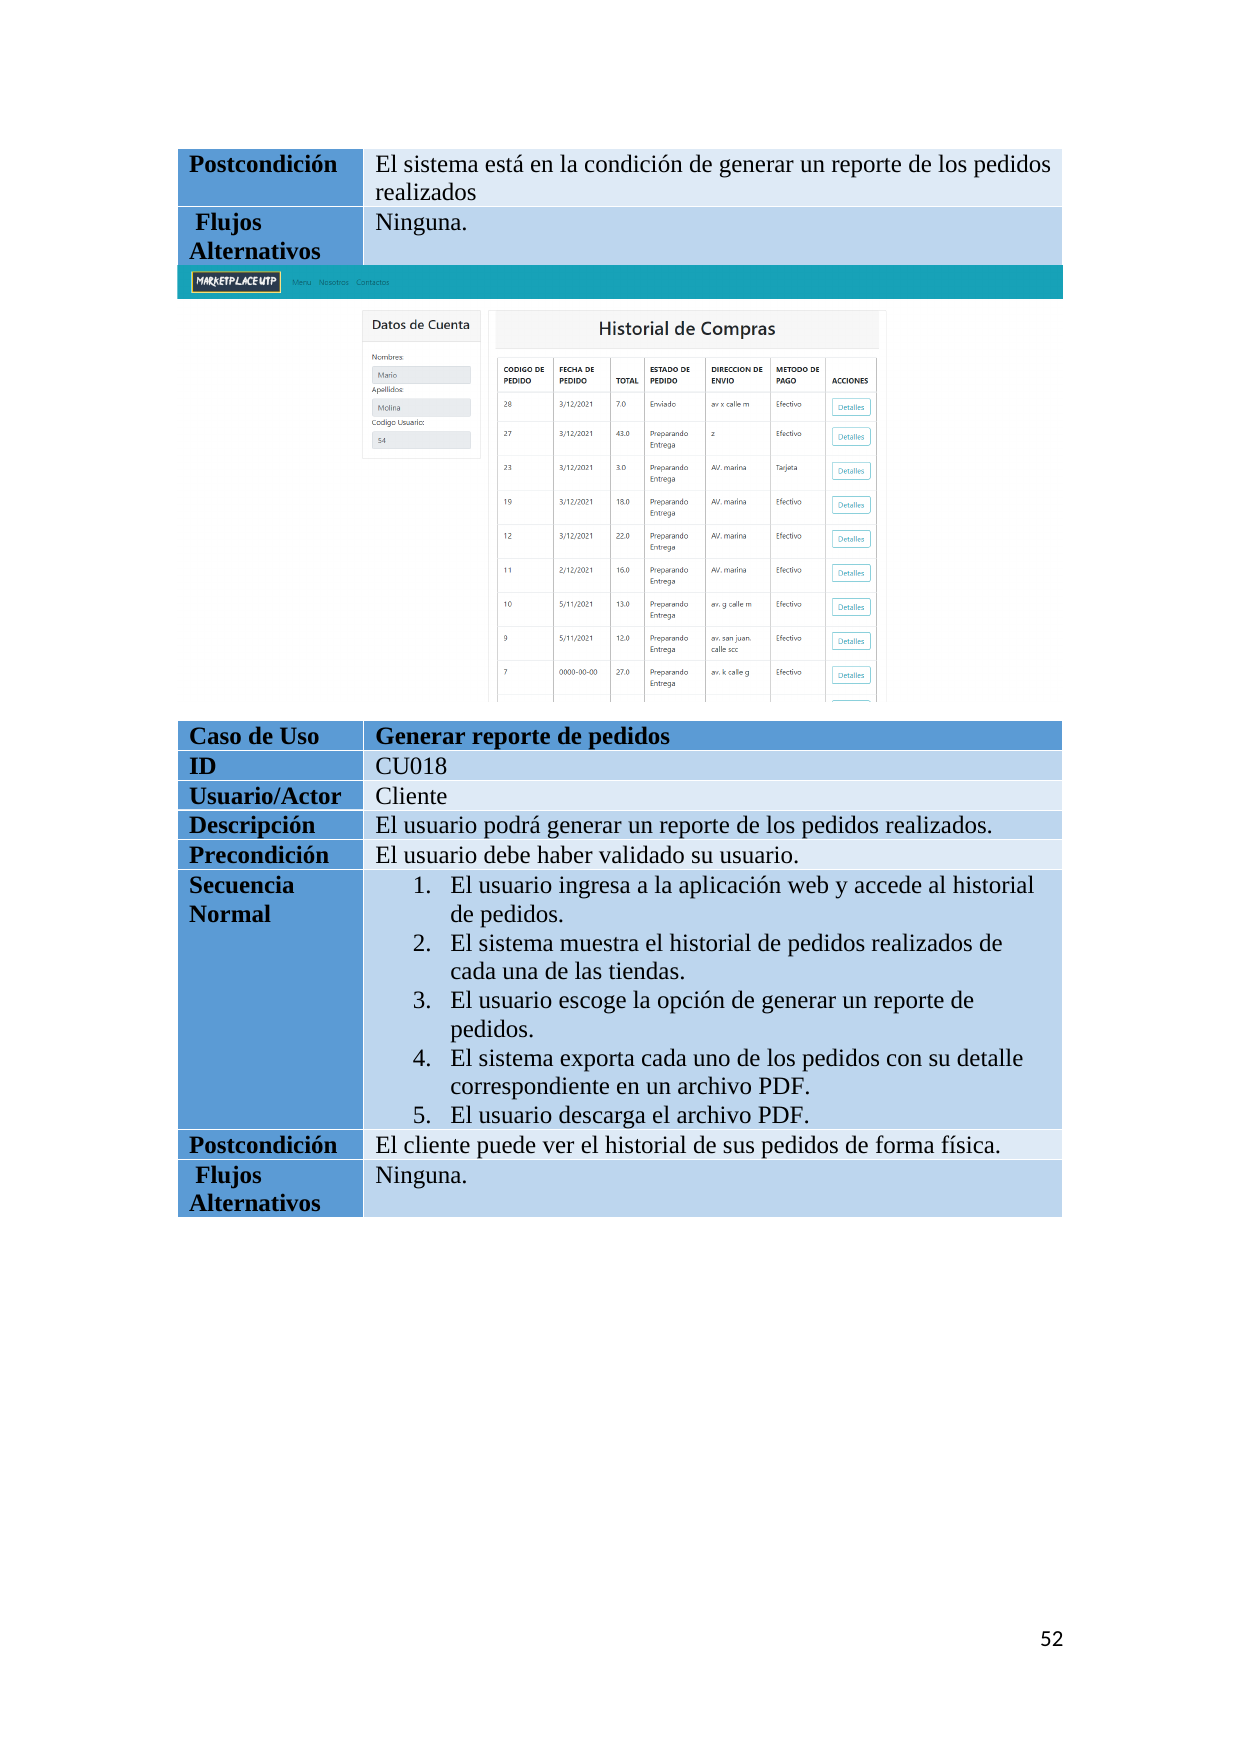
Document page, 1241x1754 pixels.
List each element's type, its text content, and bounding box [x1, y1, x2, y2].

table_cell Precondición [178, 840, 363, 869]
table_cell El usuario ingresa a la aplicación web y accede al historial de pedidos. El sistema muestra el historial de pedidos realizados de cada una de las tiendas. El usuario escoge la opción de generar un reporte de pedidos. El sistema exporta cada uno de los pedidos con su detalle correspondiente en un archivo PDF. El usuario descarga el archivo PDF. [364, 870, 1062, 1129]
table_cell Usuario/Actor [178, 781, 363, 809]
table_cell Postcondición [178, 1130, 363, 1159]
table_cell Flujos Alternativos [178, 1160, 363, 1217]
table_cell ID [178, 751, 363, 780]
table_cell El sistema está en la condición de generar un reporte de los pedidos realizados [364, 149, 1062, 206]
table_header Generar reporte de pedidos [364, 721, 1062, 750]
picture [177, 265, 1063, 702]
table_cell Postcondición [178, 149, 363, 206]
table_cell El usuario debe haber validado su usuario. [364, 840, 1062, 869]
table_cell Descripción [178, 811, 363, 839]
table_cell Ninguna. [364, 207, 1062, 265]
table_cell El cliente puede ver el historial de sus pedidos de forma física. [364, 1130, 1062, 1159]
table_cell Cliente [364, 781, 1062, 809]
table_cell Flujos Alternativos [178, 207, 363, 265]
table_cell Secuencia Normal [178, 870, 363, 1129]
table_cell Ninguna. [364, 1160, 1062, 1217]
table_cell El usuario podrá generar un reporte de los pedidos realizados. [364, 811, 1062, 839]
table_cell CU018 [364, 751, 1062, 780]
table_header Caso de Uso [178, 721, 363, 750]
